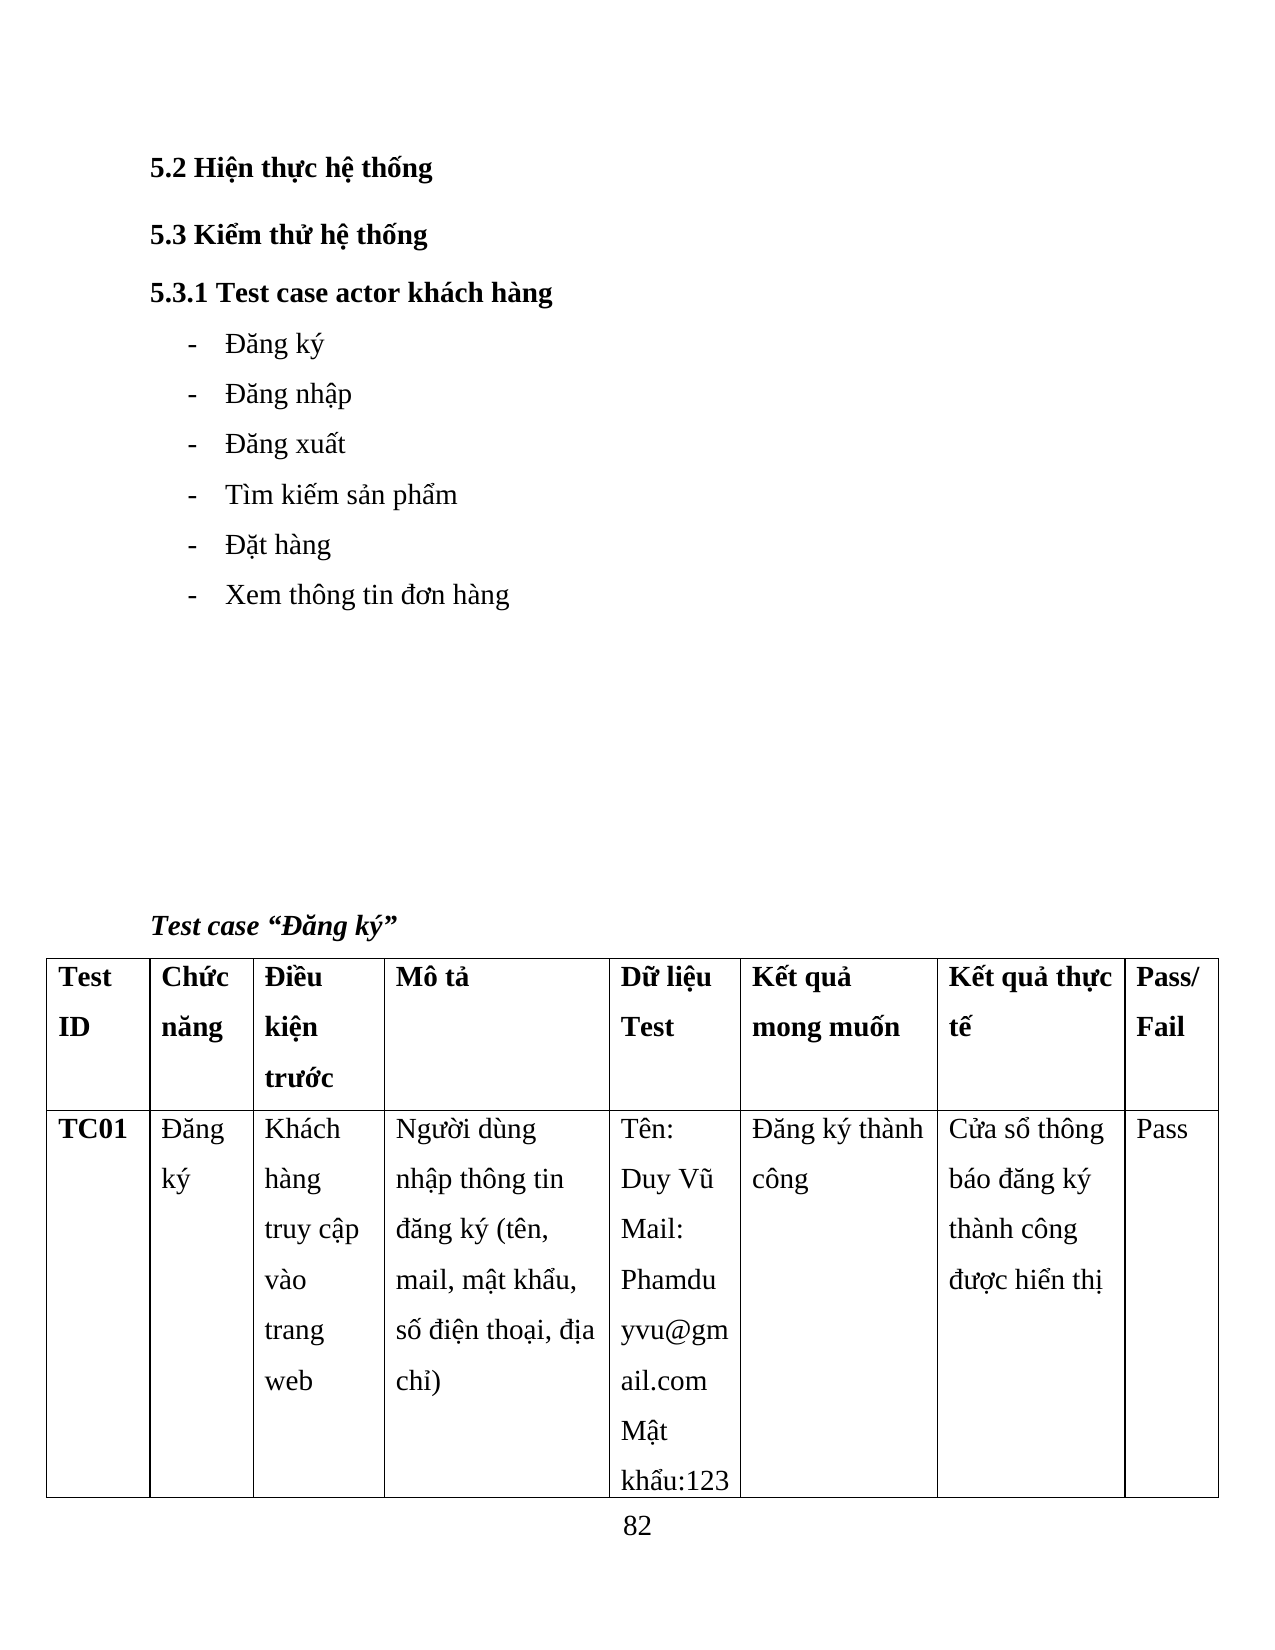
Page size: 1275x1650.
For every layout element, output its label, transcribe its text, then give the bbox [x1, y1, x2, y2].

table_header Pass/Fail [1126, 959, 1218, 1110]
table_header Điều kiện trước [254, 959, 384, 1110]
list Tìm kiếm sản phẩm [187, 477, 1125, 510]
table_header Test ID [47, 959, 149, 1110]
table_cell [254, 1111, 384, 1497]
text Test case “Đăng ký” [150, 908, 1125, 941]
list Đăng nhập [187, 376, 1125, 410]
table_header Mô tả [385, 959, 609, 1110]
subtitle 5.2 Hiện thực hệ thống [150, 150, 1125, 183]
table_header Chức năng [151, 959, 253, 1110]
table_cell Đăng ký thành công [741, 1111, 937, 1497]
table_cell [938, 1111, 1124, 1497]
table_header Kết quả thực tế [938, 959, 1124, 1110]
list Đặt hàng [187, 527, 1125, 561]
subtitle 5.3 Kiểm thử hệ thống [150, 217, 1125, 251]
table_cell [385, 1111, 609, 1497]
table_header Dữ liệu Test [610, 959, 740, 1110]
table_header Kết quả mong muốn [741, 959, 937, 1110]
list Đăng xuất [187, 427, 1125, 460]
table_cell TC01 [47, 1111, 149, 1497]
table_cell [610, 1111, 740, 1497]
list Xem thông tin đơn hàng [187, 577, 1125, 611]
text 5.3.1 Test case actor khách hàng [150, 276, 1125, 309]
table_cell Pass [1126, 1111, 1218, 1497]
list Đăng ký [187, 326, 1125, 359]
table_cell Đăng ký [151, 1111, 253, 1497]
